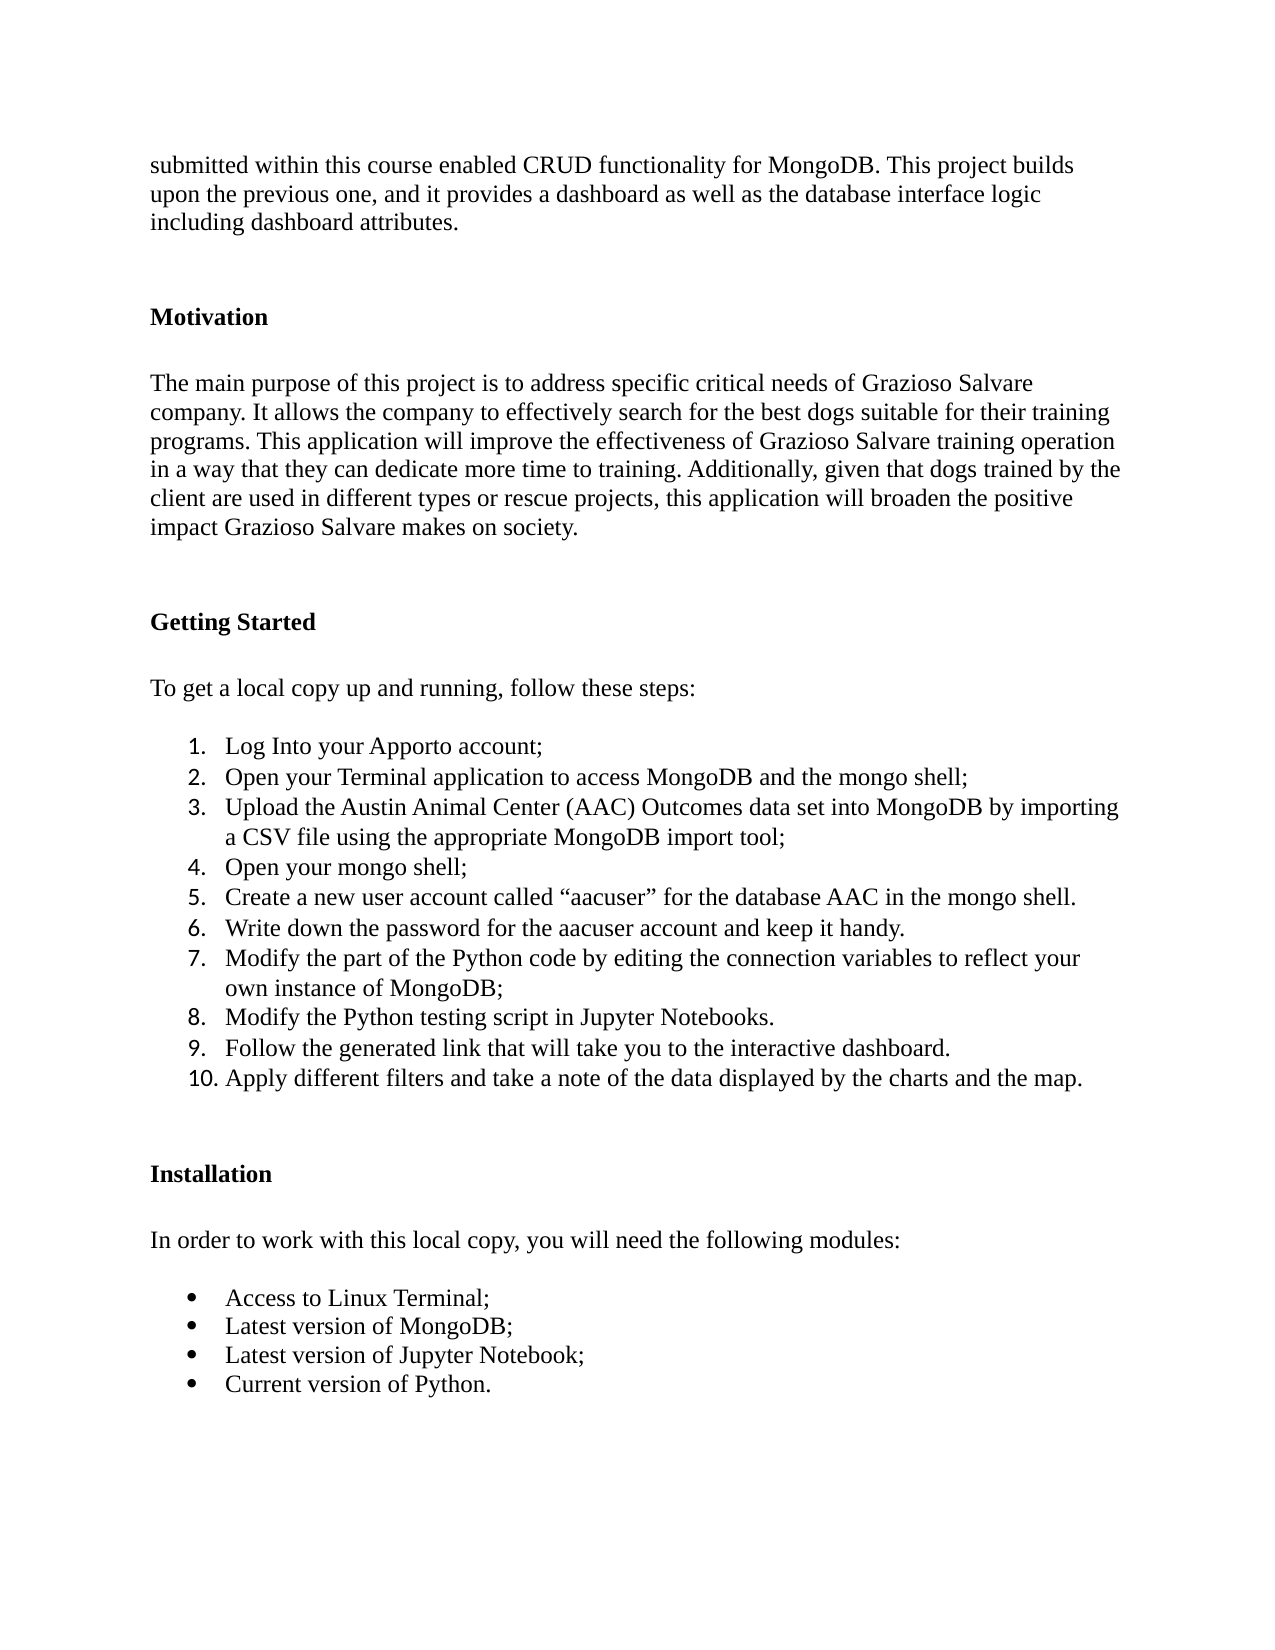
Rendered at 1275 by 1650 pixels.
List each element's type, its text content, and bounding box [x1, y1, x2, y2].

list Latest version of MongoDB; [187, 1311, 1125, 1340]
subtitle Motivation [150, 302, 1125, 331]
list Modify the part of the Python code by editing the connection variables to reflect your own instance of MongoDB; [187, 942, 1125, 1002]
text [150, 150, 1125, 236]
list Access to Linux Terminal; [187, 1283, 1125, 1311]
subtitle Installation [150, 1159, 1125, 1188]
list Current version of Python. [187, 1369, 1125, 1398]
list Log Into your Apporto account; [187, 730, 1125, 761]
list Latest version of Jupyter Notebook; [187, 1340, 1125, 1369]
text In order to work with this local copy, you will need the following modules: [150, 1225, 1125, 1254]
list Follow the generated link that will take you to the interactive dashboard. [187, 1032, 1125, 1063]
list Apply different filters and take a note of the data displayed by the charts and the map. [187, 1063, 1125, 1093]
list Modify the Python testing script in Jupyter Notebooks. [187, 1002, 1125, 1032]
list Open your mongo shell; [187, 851, 1125, 881]
text To get a local copy up and running, follow these steps: [150, 673, 1125, 702]
subtitle Getting Started [150, 607, 1125, 636]
list Create a new user account called “aacuser” for the database AAC in the mongo shell. [187, 881, 1125, 912]
text The main purpose of this project is to address specific critical needs of Grazioso Salvare company. It allows the company to effectively search for the best dogs suitable for their training programs. This application will improve the effectiveness of Grazioso Salvare training operation in a way that they can dedicate more time to training. Additionally, given that dogs trained by the client are used in different types or rescue projects, this application will broaden the positive impact Grazioso Salvare makes on society. [150, 368, 1125, 541]
list Upload the Austin Animal Center (AAC) Outcomes data set into MongoDB by importing a CSV file using the appropriate MongoDB import tool; [187, 791, 1125, 851]
list Open your Terminal application to access MongoDB and the mongo shell; [187, 761, 1125, 791]
list Write down the password for the aacuser account and keep it handy. [187, 912, 1125, 942]
